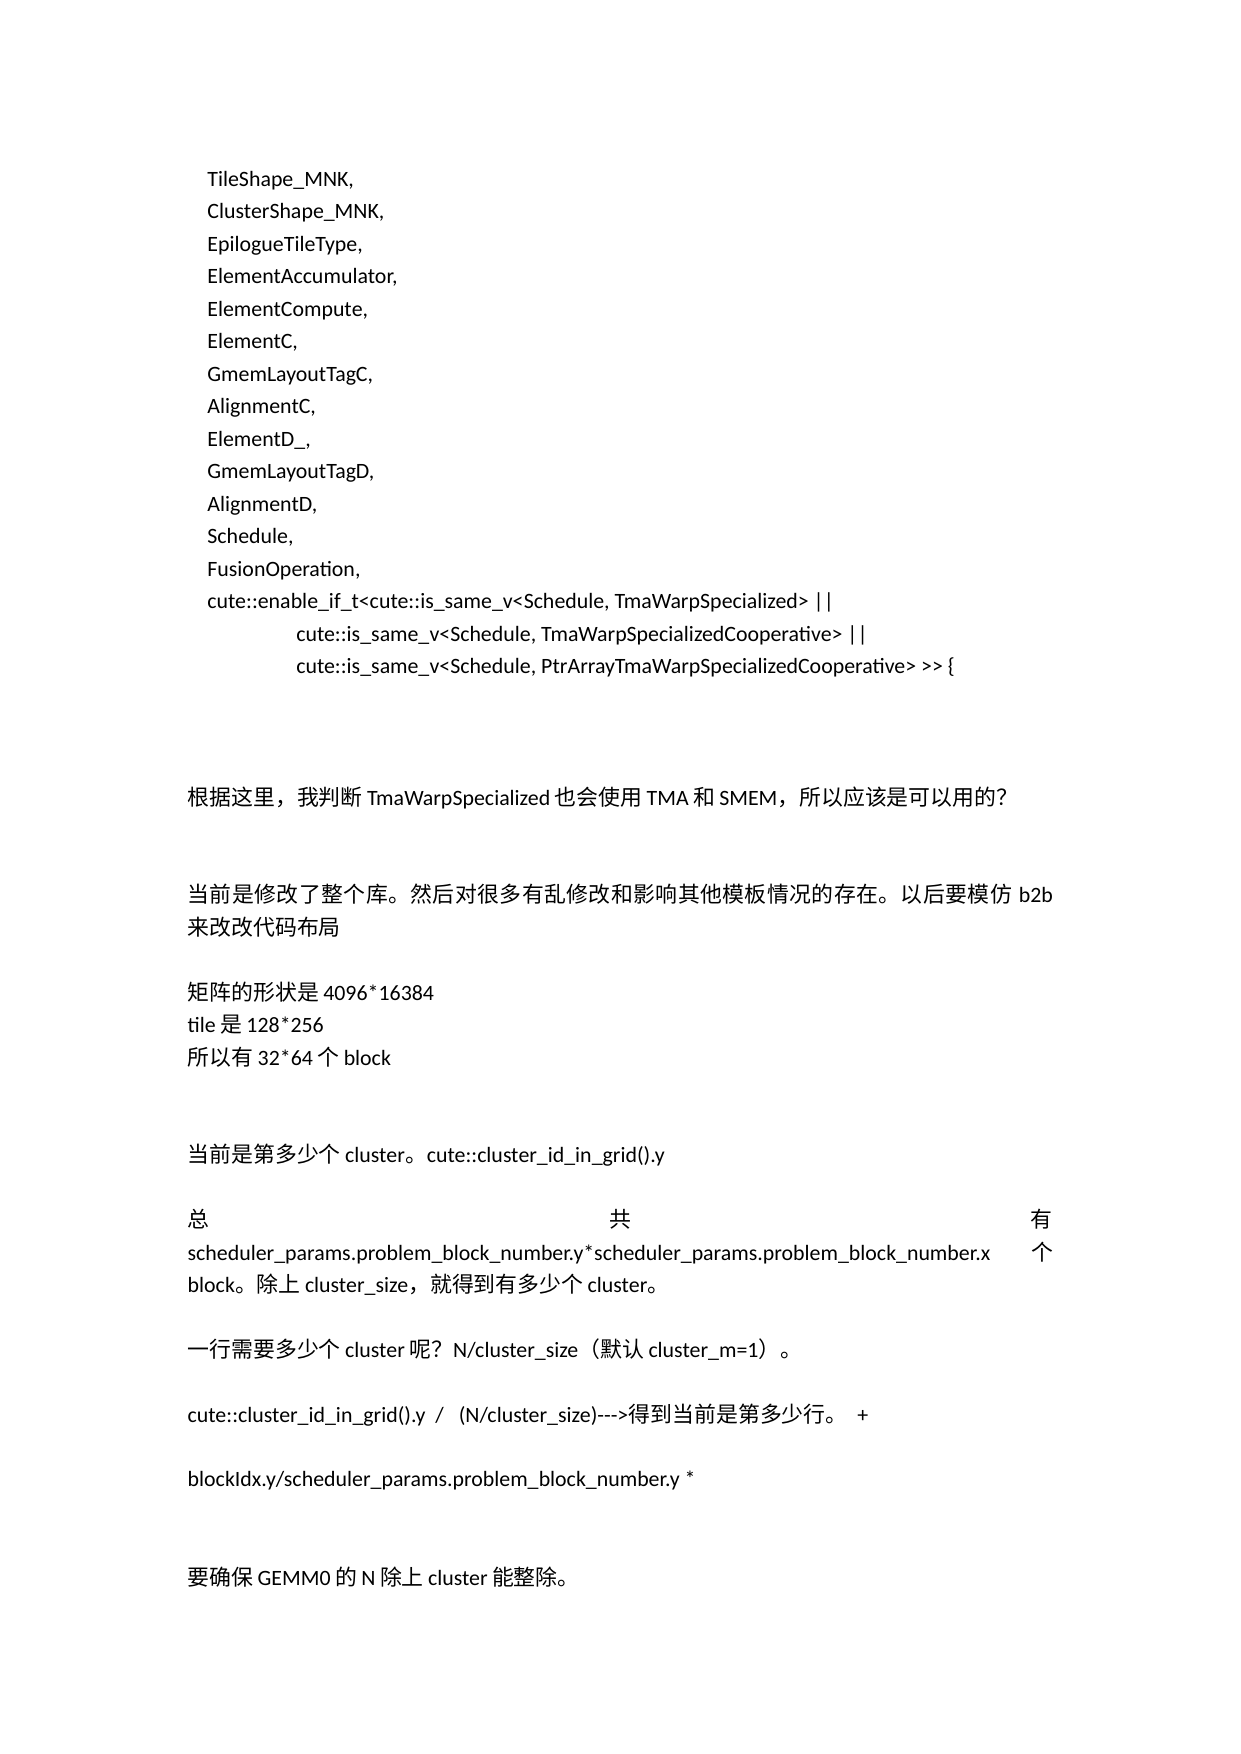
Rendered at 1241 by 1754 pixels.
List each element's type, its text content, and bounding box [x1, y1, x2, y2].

list ElementC, [187, 324, 1053, 357]
list ClusterShape_MNK, [187, 194, 1053, 227]
list cute::cluster_id_in_grid().y / (N/cluster_size)--->得到当前是第多少行。 + [187, 1397, 1053, 1429]
list blockIdx.y/scheduler_params.problem_block_number.y * [187, 1462, 1053, 1494]
list 总共有scheduler_params.problem_block_number.y*scheduler_params.problem_block_number.x个block。除上cluster_size，就得到有多少个cluster。 [187, 1202, 1053, 1299]
list GmemLayoutTagC, [187, 357, 1053, 389]
list ElementD_, [187, 422, 1053, 454]
list cute::enable_if_t<cute::is_same_v<Schedule, TmaWarpSpecialized> || [187, 584, 1053, 617]
list 当前是第多少个cluster。cute::cluster_id_in_grid().y [187, 1137, 1053, 1169]
list ElementAccumulator, [187, 259, 1053, 292]
list AlignmentD, [187, 487, 1053, 519]
list Schedule, [187, 519, 1053, 552]
list tile是128*256 [187, 1007, 1053, 1039]
list AlignmentC, [187, 389, 1053, 422]
list TileShape_MNK, [187, 162, 1053, 194]
list EpilogueTileType, [187, 227, 1053, 259]
list FusionOperation, [187, 552, 1053, 584]
list cute::is_same_v<Schedule, PtrArrayTmaWarpSpecializedCooperative> >> { [187, 649, 1053, 682]
list cute::is_same_v<Schedule, TmaWarpSpecializedCooperative> || [187, 617, 1053, 649]
list 根据这里，我判断TmaWarpSpecialized也会使用TMA和SMEM，所以应该是可以用的？ [187, 779, 1053, 812]
list 当前是修改了整个库。然后对很多有乱修改和影响其他模板情况的存在。以后要模仿b2b来改改代码布局 [187, 877, 1053, 942]
list 要确保GEMM0的N除上cluster能整除。 [187, 1559, 1053, 1592]
list GmemLayoutTagD, [187, 454, 1053, 487]
list 矩阵的形状是4096*16384 [187, 974, 1053, 1007]
list 所以有32*64个block [187, 1039, 1053, 1072]
list ElementCompute, [187, 292, 1053, 324]
list 一行需要多少个cluster呢？N/cluster_size（默认cluster_m=1）。 [187, 1332, 1053, 1364]
